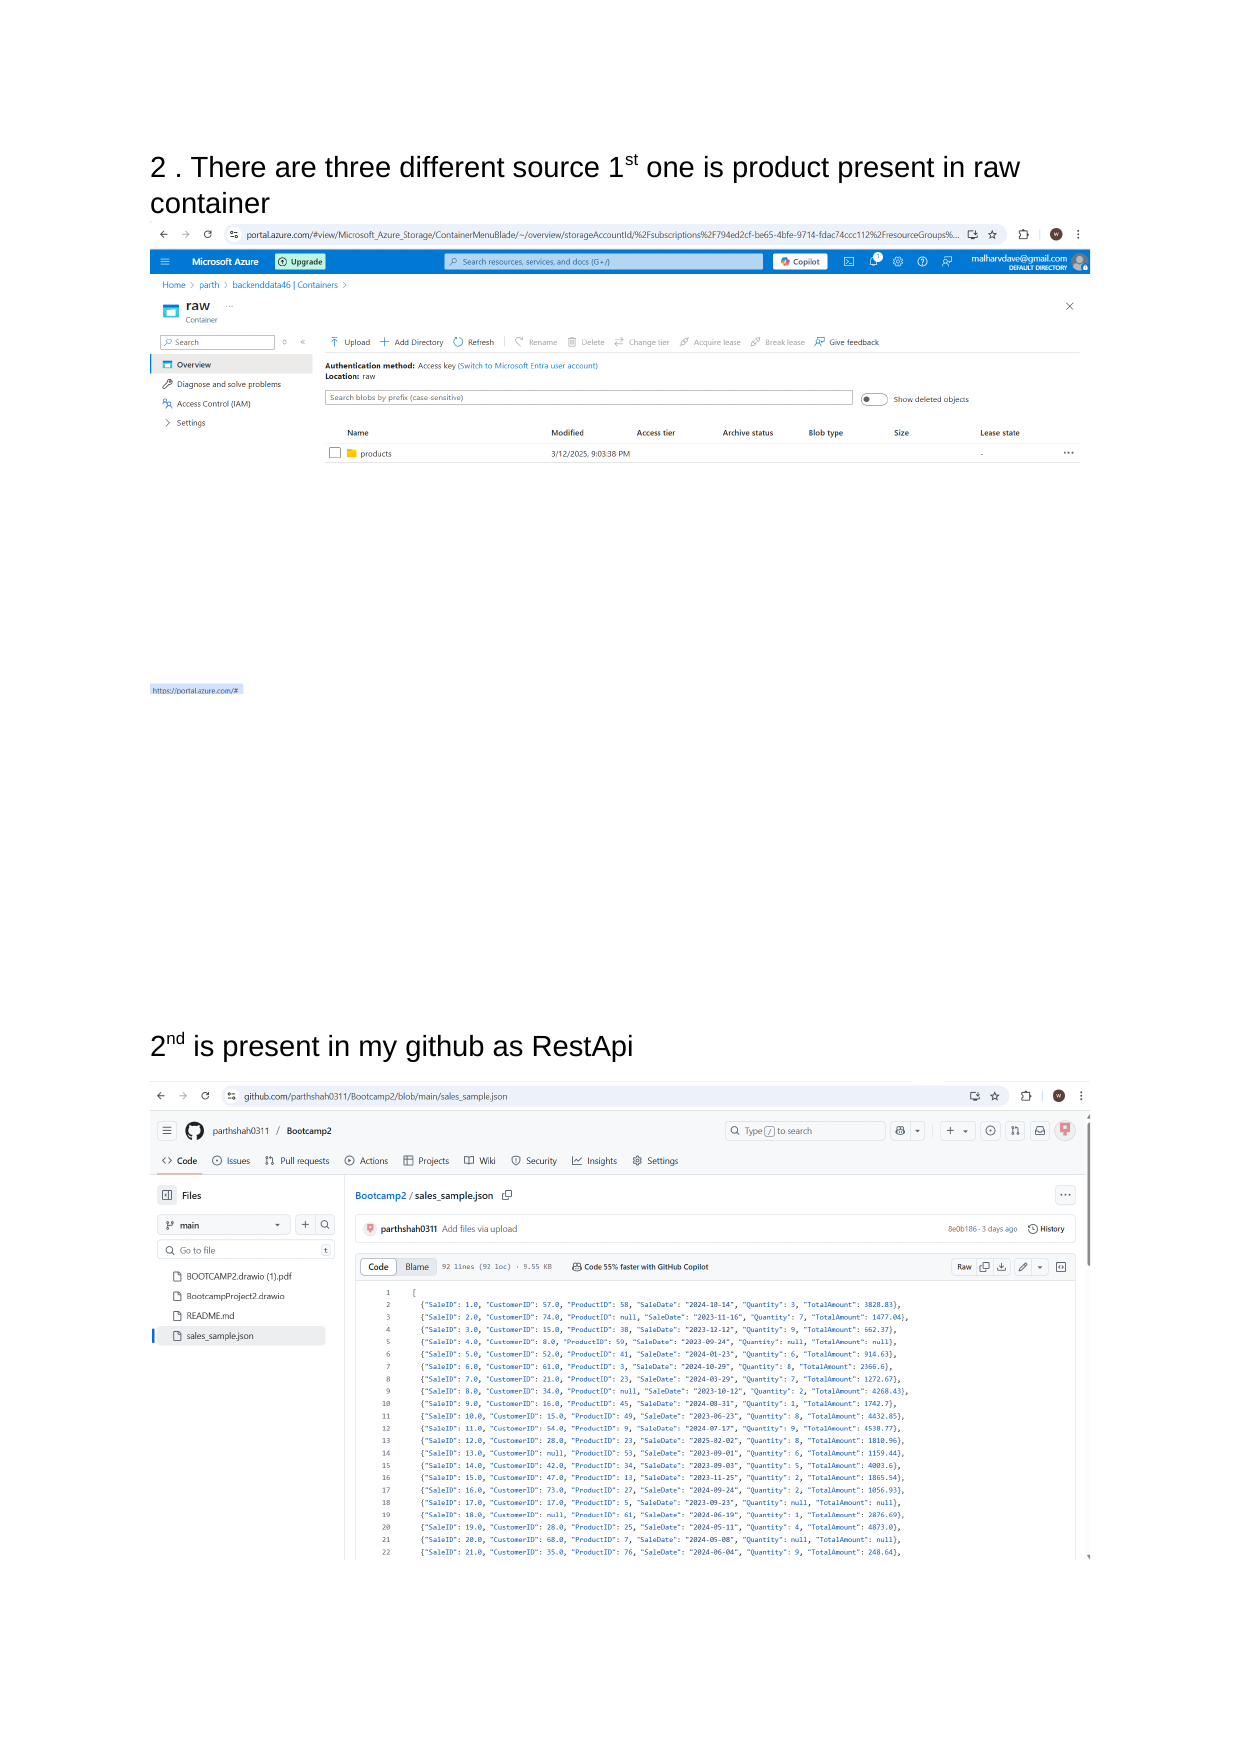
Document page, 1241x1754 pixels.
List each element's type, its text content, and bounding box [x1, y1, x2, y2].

picture [150, 1081, 1091, 1560]
text 2nd is present in my github as RestApi [150, 1029, 1090, 1062]
text 2 . There are three different source 1st one is product present in raw container [150, 150, 1090, 221]
picture [150, 221, 1091, 694]
